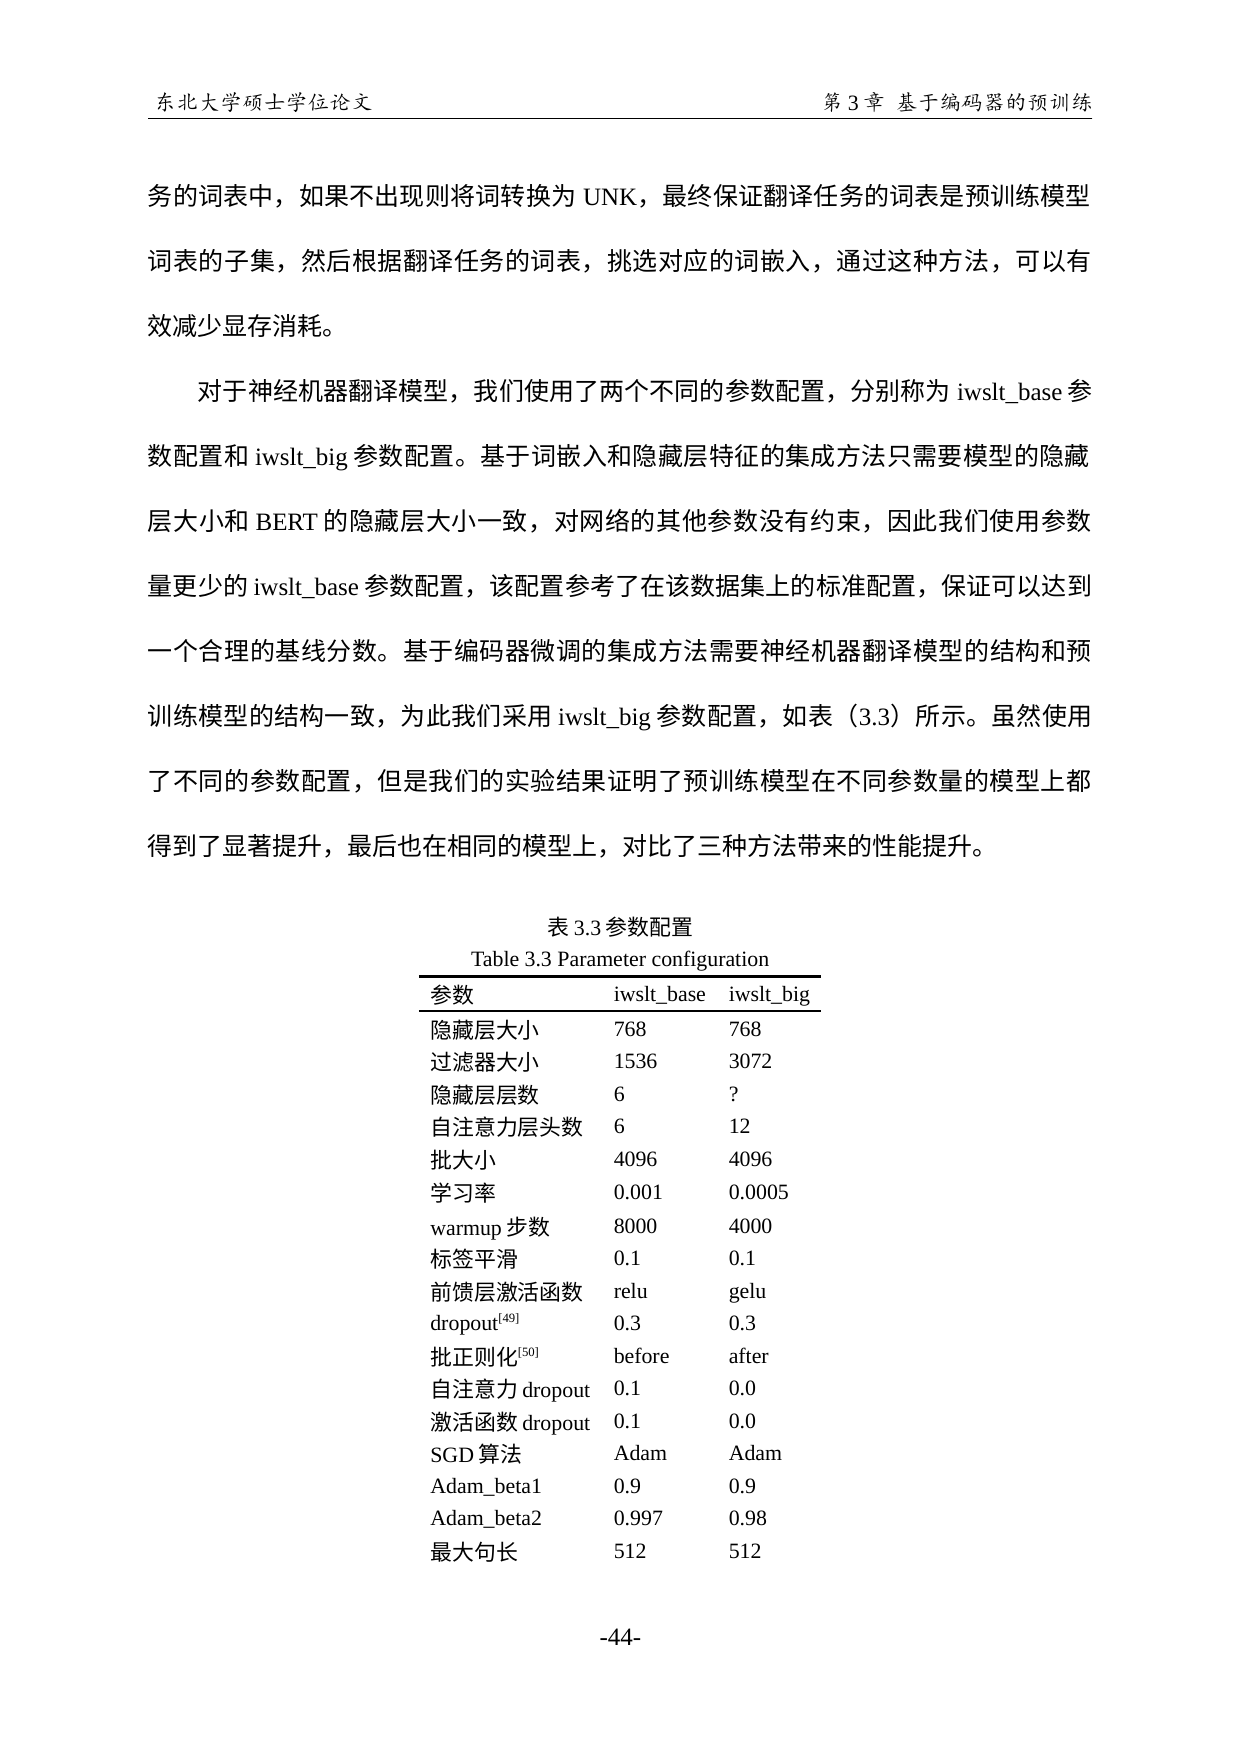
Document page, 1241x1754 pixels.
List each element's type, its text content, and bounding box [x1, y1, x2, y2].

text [148, 162, 1092, 357]
table_cell Adam [717, 1437, 821, 1469]
table_cell 隐藏层层数 [419, 1077, 602, 1110]
table_cell 最大句长 [419, 1534, 602, 1567]
table_cell 标签平滑 [419, 1242, 602, 1274]
table_cell 批大小 [419, 1142, 602, 1175]
table_cell 0.0005 [717, 1175, 821, 1209]
table_cell 隐藏层大小 [419, 1012, 602, 1045]
table_cell 3072 [717, 1045, 821, 1077]
table_cell 12 [717, 1110, 821, 1142]
table_cell 1536 [602, 1045, 717, 1077]
table_cell 学习率 [419, 1175, 602, 1209]
table_cell 0.0 [717, 1372, 821, 1404]
table_cell 批正则化[50] [419, 1339, 602, 1372]
table_cell 激活函数dropout [419, 1404, 602, 1437]
table_cell 0.3 [717, 1307, 821, 1339]
table_cell 0.997 [602, 1502, 717, 1534]
table_cell 过滤器大小 [419, 1045, 602, 1077]
table_cell 4096 [602, 1142, 717, 1175]
text 对于神经机器翻译模型，我们使用了两个不同的参数配置，分别称为iwslt_base参数配置和iwslt_big参数配置。基于词嵌入和隐藏层特征的集成方法只需要模型的隐藏层大小和BERT的隐藏层大小一致，对网络的其他参数没有约束，因此我们使用参数量更少的iwslt_base参数配置，该配置参考了在该数据集上的标准配置，保证可以达到一个合理的基线分数。基于编码器微调的集成方法需要神经机器翻译模型的结构和预训练模型的结构一致，为此我们采用iwslt_big参数配置，如表（3.3）所示。虽然使用了不同的参数配置，但是我们的实验结果证明了预训练模型在不同参数量的模型上都得到了显著提升，最后也在相同的模型上，对比了三种方法带来的性能提升。 [148, 357, 1092, 877]
text 表3.3参数配置 [148, 909, 1092, 942]
table_cell gelu [717, 1274, 821, 1307]
table_cell 768 [717, 1012, 821, 1045]
table_cell 0.1 [602, 1372, 717, 1404]
table_cell 0.1 [717, 1242, 821, 1274]
table_cell 自注意力层头数 [419, 1110, 602, 1142]
table_cell dropout[49] [419, 1307, 602, 1339]
table_header iwslt_big [717, 978, 821, 1010]
table_cell 0.1 [602, 1242, 717, 1274]
table_cell SGD算法 [419, 1437, 602, 1469]
table_cell 0.1 [602, 1404, 717, 1437]
table_cell before [602, 1339, 717, 1372]
table_cell 512 [602, 1534, 717, 1567]
table_cell 512 [717, 1534, 821, 1567]
table_cell 6 [602, 1077, 717, 1110]
table_header iwslt_base [602, 978, 717, 1010]
table_cell 768 [602, 1012, 717, 1045]
table_cell after [717, 1339, 821, 1372]
table_cell 0.0 [717, 1404, 821, 1437]
table_cell 0.9 [602, 1469, 717, 1502]
table_cell Adam_beta2 [419, 1502, 602, 1534]
table_cell 0.001 [602, 1175, 717, 1209]
table_header 参数 [419, 978, 602, 1010]
table_cell relu [602, 1274, 717, 1307]
table_cell 6 [602, 1110, 717, 1142]
table_cell 前馈层激活函数 [419, 1274, 602, 1307]
table_cell 0.3 [602, 1307, 717, 1339]
table_cell 0.98 [717, 1502, 821, 1534]
table_cell warmup步数 [419, 1209, 602, 1242]
table_cell 4000 [717, 1209, 821, 1242]
table_cell 自注意力dropout [419, 1372, 602, 1404]
table_cell ? [717, 1077, 821, 1110]
table_cell Adam [602, 1437, 717, 1469]
text Table 3.3 Parameter configuration [148, 942, 1092, 974]
table_cell Adam_beta1 [419, 1469, 602, 1502]
table_cell 8000 [602, 1209, 717, 1242]
table_cell 0.9 [717, 1469, 821, 1502]
table_cell 4096 [717, 1142, 821, 1175]
